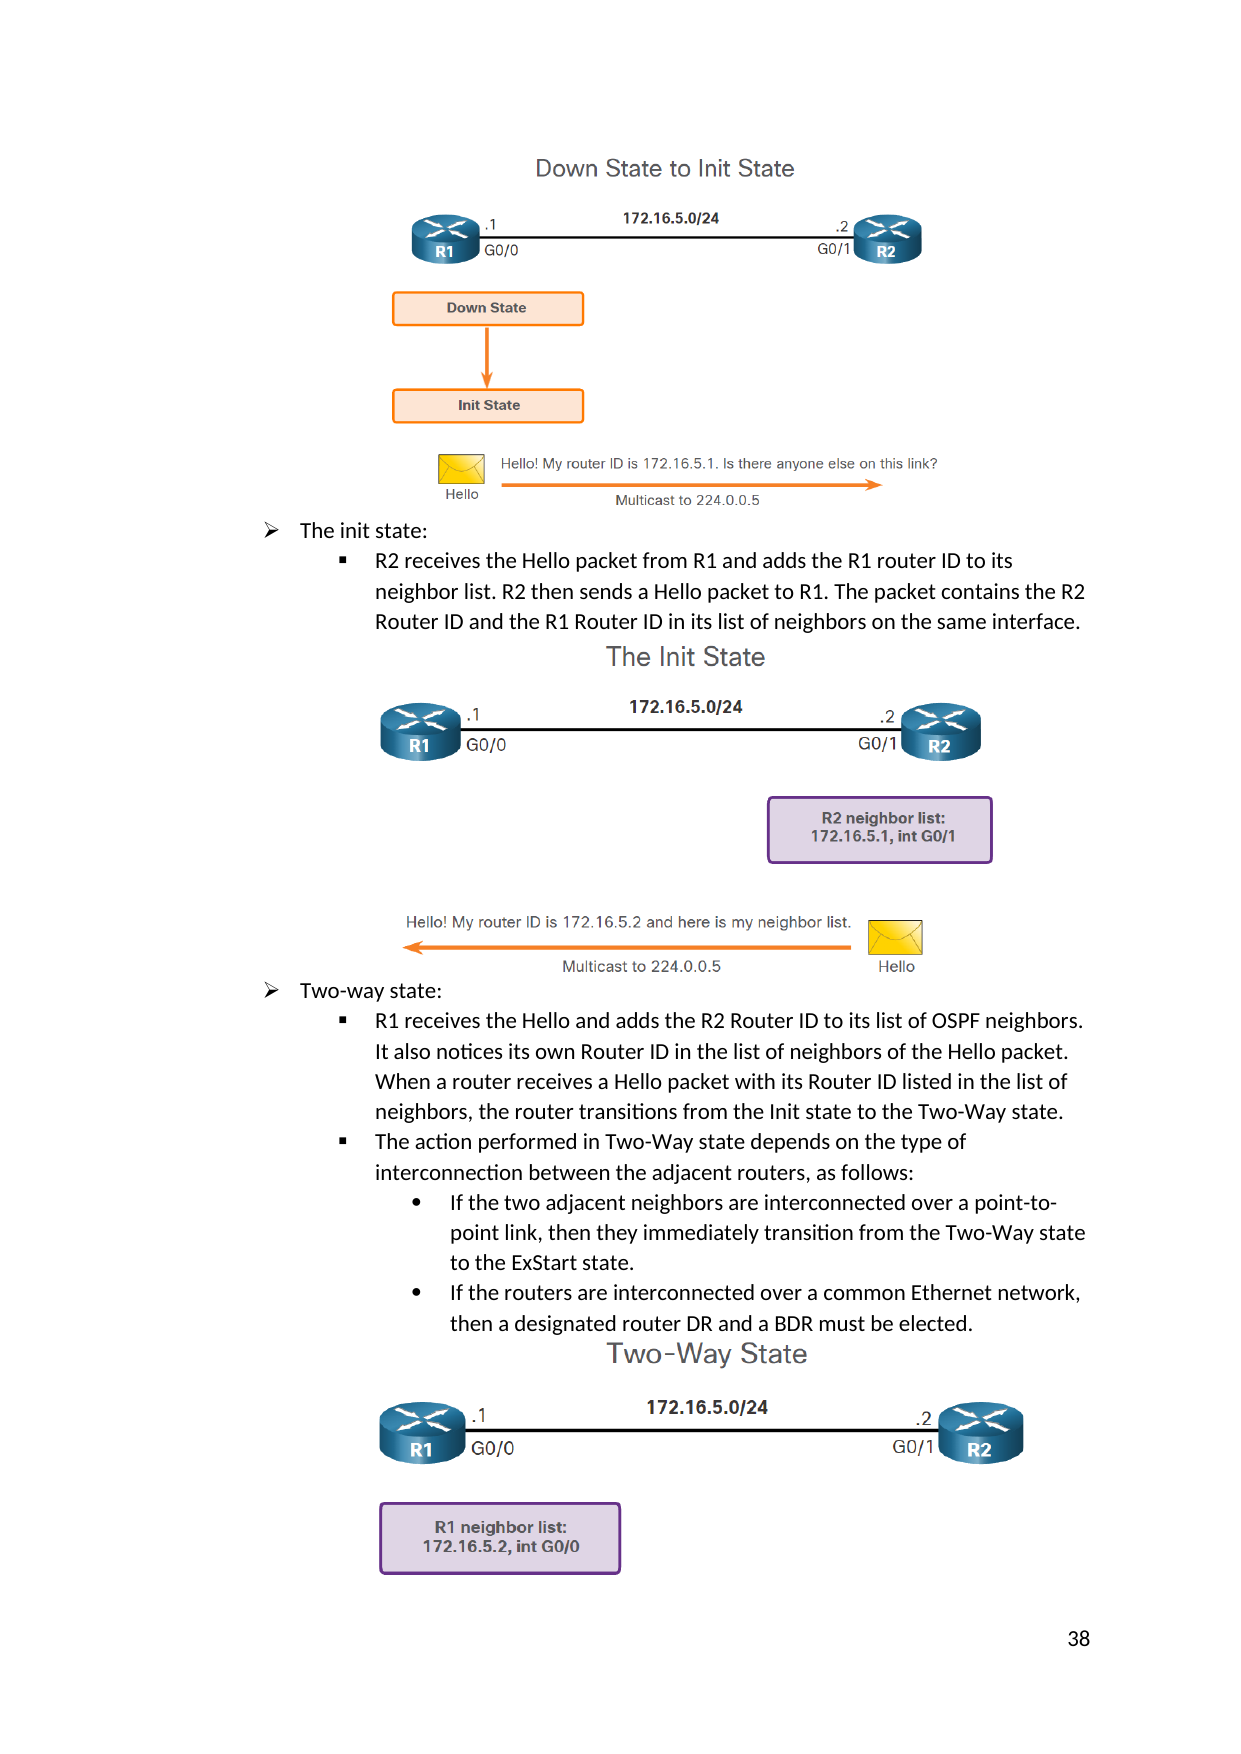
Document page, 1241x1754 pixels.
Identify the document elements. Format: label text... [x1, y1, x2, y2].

list The action performed in Two-Way state depends on the type of interconnection between the adjacent routers, as follows: [337, 1127, 1090, 1186]
picture [375, 150, 947, 515]
list R1 receives the Hello and adds the R2 Router ID to its list of OSPF neighbors. It also notices its own Router ID in the list of neighbors of the Hello packet. When a router receives a Hello packet with its Router ID listed in the list of neighbors, the router transitions from the Init state to the Two-Way state. [337, 1007, 1090, 1125]
list If the two adjacent neighbors are interconnected over a point-to-point link, then they immediately transition from the Two-Way state to the ExStart state. [412, 1188, 1090, 1276]
picture [375, 637, 998, 975]
list R2 receives the Hello packet from R1 and adds the R1 router ID to its neighbor list. R2 then sends a Hello packet to R1. The packet contains the R2 Router ID and the R1 Router ID in its list of neighbors on the same interface. [337, 547, 1090, 635]
list Two-way state: [262, 976, 1090, 1004]
picture [375, 1338, 1024, 1576]
list If the routers are interconnected over a common Ethernet network, then a designated router DR and a BDR must be elected. [412, 1278, 1090, 1337]
list The init state: [262, 516, 1090, 544]
